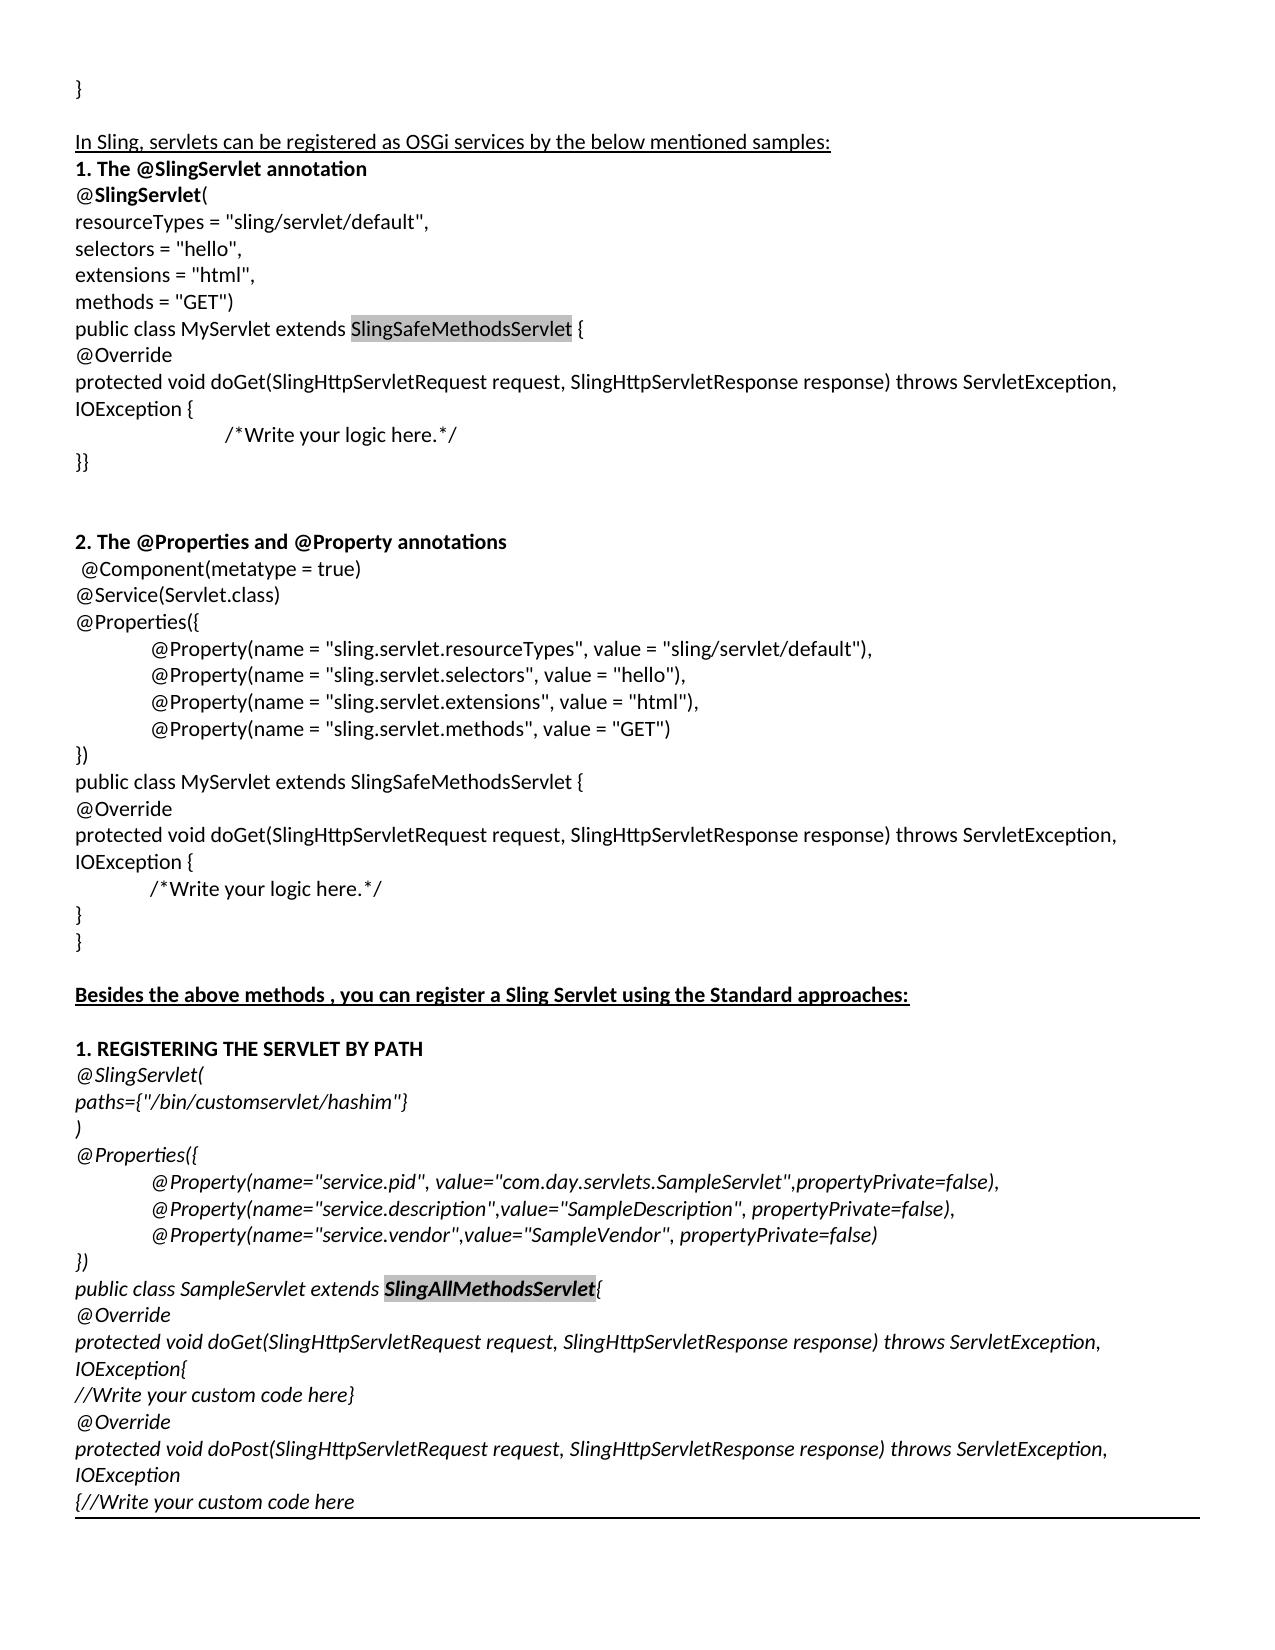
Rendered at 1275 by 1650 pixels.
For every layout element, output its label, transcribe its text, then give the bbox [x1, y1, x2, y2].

text @Property(name = "sling.servlet.resourceTypes", value = "sling/servlet/default"), [75, 635, 1200, 662]
text }) [75, 742, 1200, 768]
text public class MyServlet extends SlingSafeMethodsServlet { [572, 315, 1200, 342]
text public class MyServlet extends SlingSafeMethodsServlet { [75, 768, 1200, 795]
text protected void doGet(SlingHttpServletRequest request, SlingHttpServletResponse response) throws ServletException, IOException{ [75, 1328, 1200, 1382]
text } [75, 75, 1200, 102]
text @Property(name="service.description",value="SampleDescription", propertyPrivate=false), [75, 1195, 1200, 1222]
text Besides the above methods , you can register a Sling Servlet using the Standard approaches: [75, 982, 1200, 1008]
text paths={"/bin/customservlet/hashim"} [75, 1088, 1200, 1115]
text @Override [75, 1408, 1200, 1435]
text 1. The @SlingServlet annotation [75, 155, 1200, 182]
text public class SampleServlet extends SlingAllMethodsServlet{ [596, 1275, 1200, 1302]
text /*Write your logic here.*/ [75, 422, 1200, 448]
text } [75, 928, 1200, 955]
text public class SampleServlet extends SlingAllMethodsServlet{ [75, 1275, 384, 1302]
text @Service(Servlet.class) [75, 582, 1200, 608]
text In Sling, servlets can be registered as OSGi services by the below mentioned samples: [75, 128, 1200, 155]
text @SlingServlet( [75, 1062, 1200, 1088]
text @Property(name="service.vendor",value="SampleVendor", propertyPrivate=false) [75, 1222, 1200, 1248]
text methods = "GET") [75, 288, 1200, 315]
text } [75, 902, 1200, 928]
text {//Write your custom code here [75, 1488, 1200, 1517]
text protected void doGet(SlingHttpServletRequest request, SlingHttpServletResponse response) throws ServletException, IOException { [75, 368, 1200, 422]
text @Component(metatype = true) [75, 555, 1200, 582]
text protected void doPost(SlingHttpServletRequest request, SlingHttpServletResponse response) throws ServletException, IOException [75, 1435, 1200, 1488]
text @Properties({ [75, 1142, 1200, 1168]
text selectors = "hello", [75, 235, 1200, 262]
text protected void doGet(SlingHttpServletRequest request, SlingHttpServletResponse response) throws ServletException, IOException { [75, 822, 1200, 875]
text }) [75, 1248, 1200, 1275]
text @Override [75, 342, 1200, 368]
text @Override [75, 795, 1200, 822]
text @Property(name = "sling.servlet.methods", value = "GET") [75, 715, 1200, 742]
text //Write your custom code here} [75, 1382, 1200, 1408]
text @Override [75, 1302, 1200, 1328]
text @SlingServlet( [75, 182, 1200, 208]
text /*Write your logic here.*/ [75, 875, 1200, 902]
text 2. The @Properties and @Property annotations [75, 528, 1200, 555]
text @Properties({ [75, 608, 1200, 635]
text @Property(name="service.pid", value="com.day.servlets.SampleServlet",propertyPrivate=false), [75, 1168, 1200, 1195]
text extensions = "html", [75, 262, 1200, 288]
text resourceTypes = "sling/servlet/default", [75, 208, 1200, 235]
text @Property(name = "sling.servlet.extensions", value = "html"), [75, 688, 1200, 715]
text ) [75, 1115, 1200, 1142]
text }} [75, 448, 1200, 475]
text 1. REGISTERING THE SERVLET BY PATH [75, 1035, 1200, 1062]
text public class MyServlet extends SlingSafeMethodsServlet { [75, 315, 351, 342]
text @Property(name = "sling.servlet.selectors", value = "hello"), [75, 662, 1200, 688]
